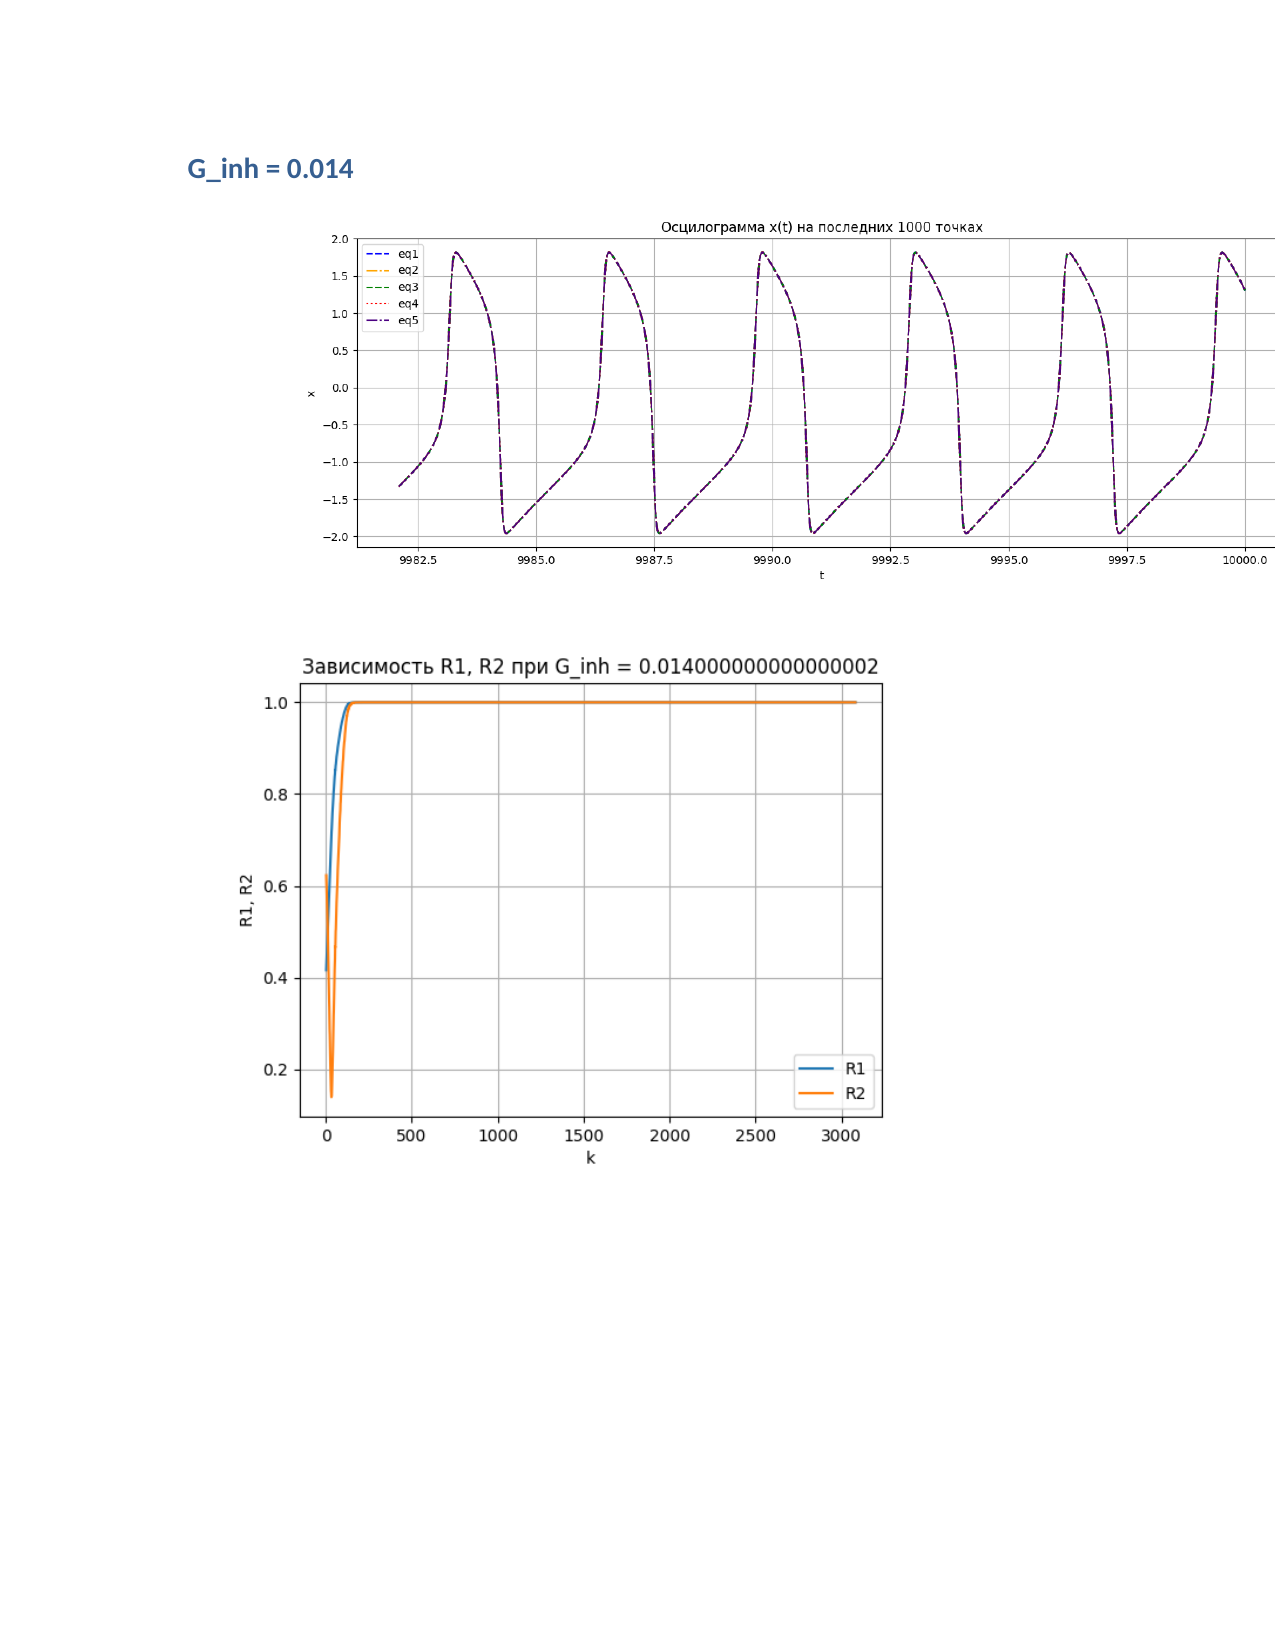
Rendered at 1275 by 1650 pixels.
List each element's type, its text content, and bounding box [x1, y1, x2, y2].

picture [206, 191, 1275, 591]
picture [206, 615, 957, 1179]
subtitle G_inh = 0.014 [187, 150, 1087, 186]
